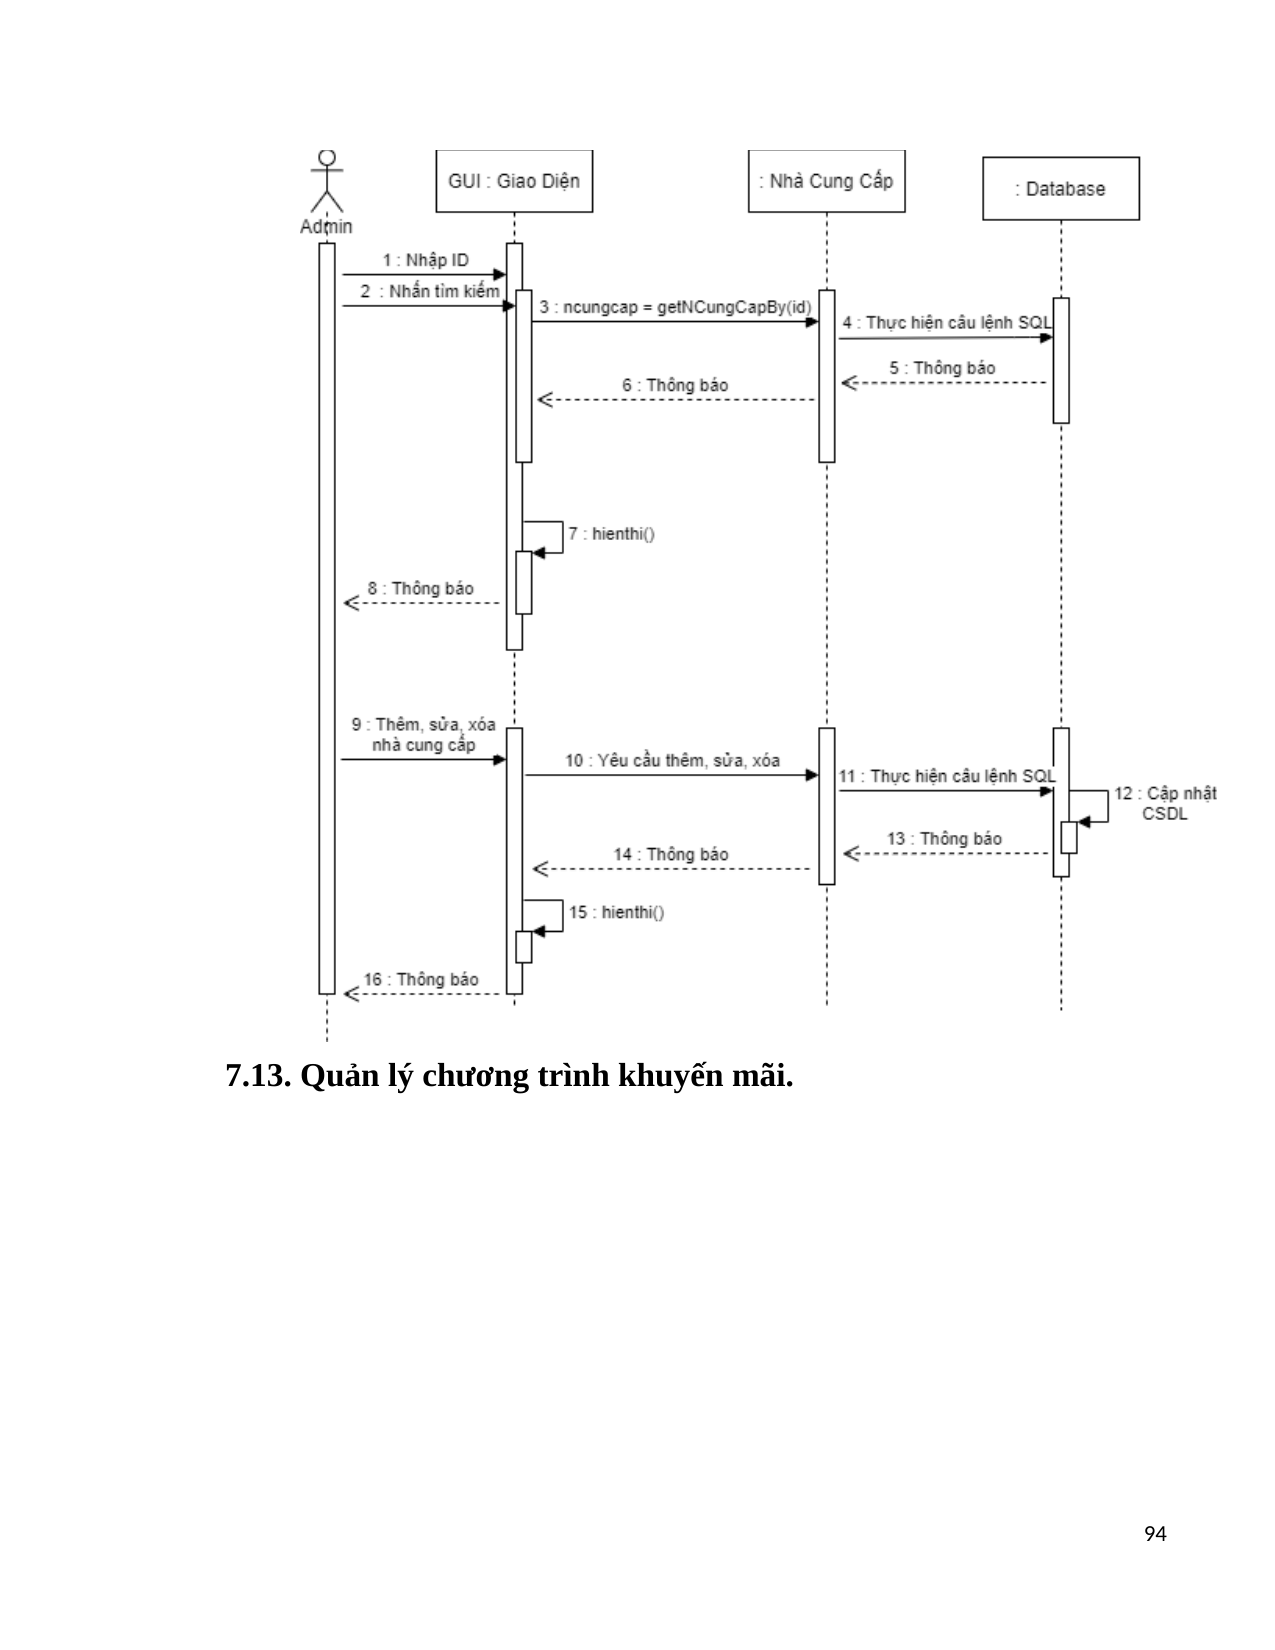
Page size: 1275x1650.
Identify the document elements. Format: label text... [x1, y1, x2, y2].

list Quản lý chương trình khuyến mãi. [225, 1056, 1167, 1094]
picture [300, 150, 1217, 1042]
